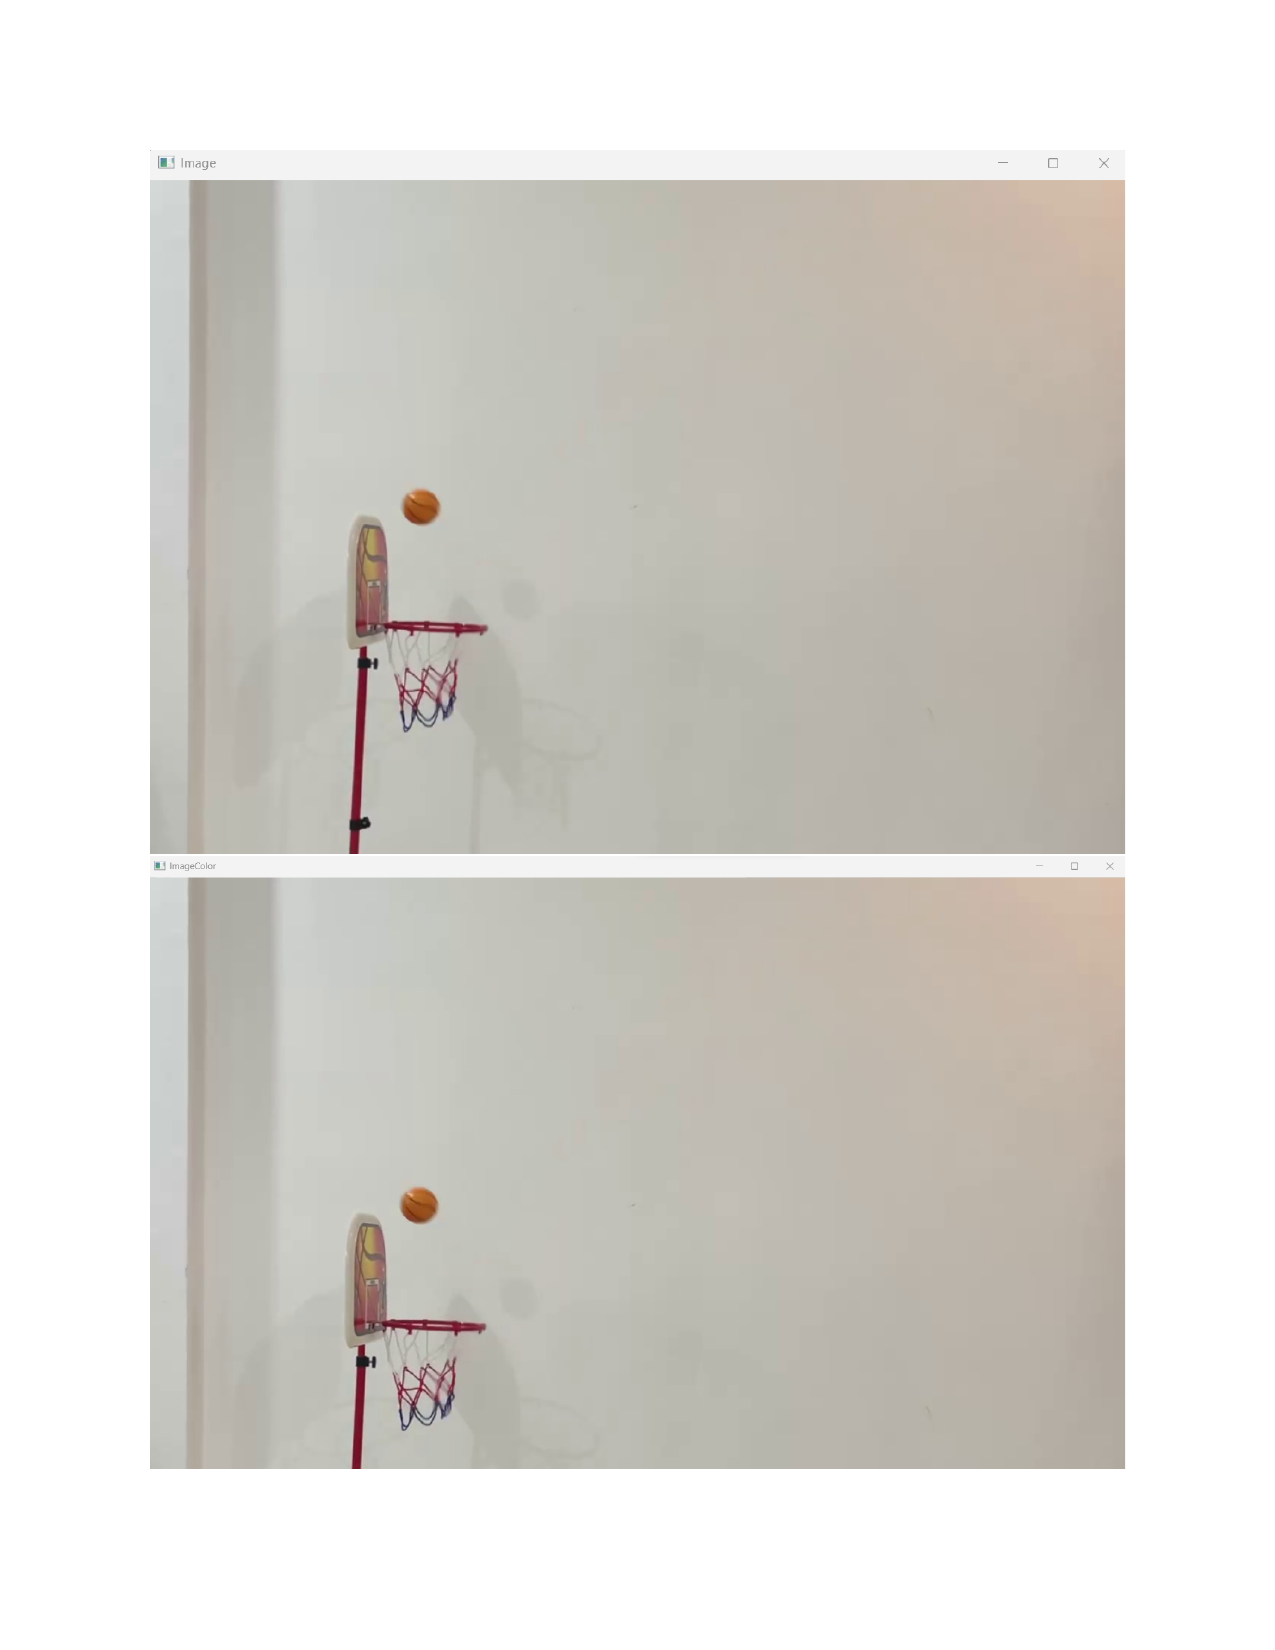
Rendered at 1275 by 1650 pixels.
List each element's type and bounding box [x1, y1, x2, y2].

picture [150, 150, 1125, 854]
picture [150, 856, 1125, 1469]
